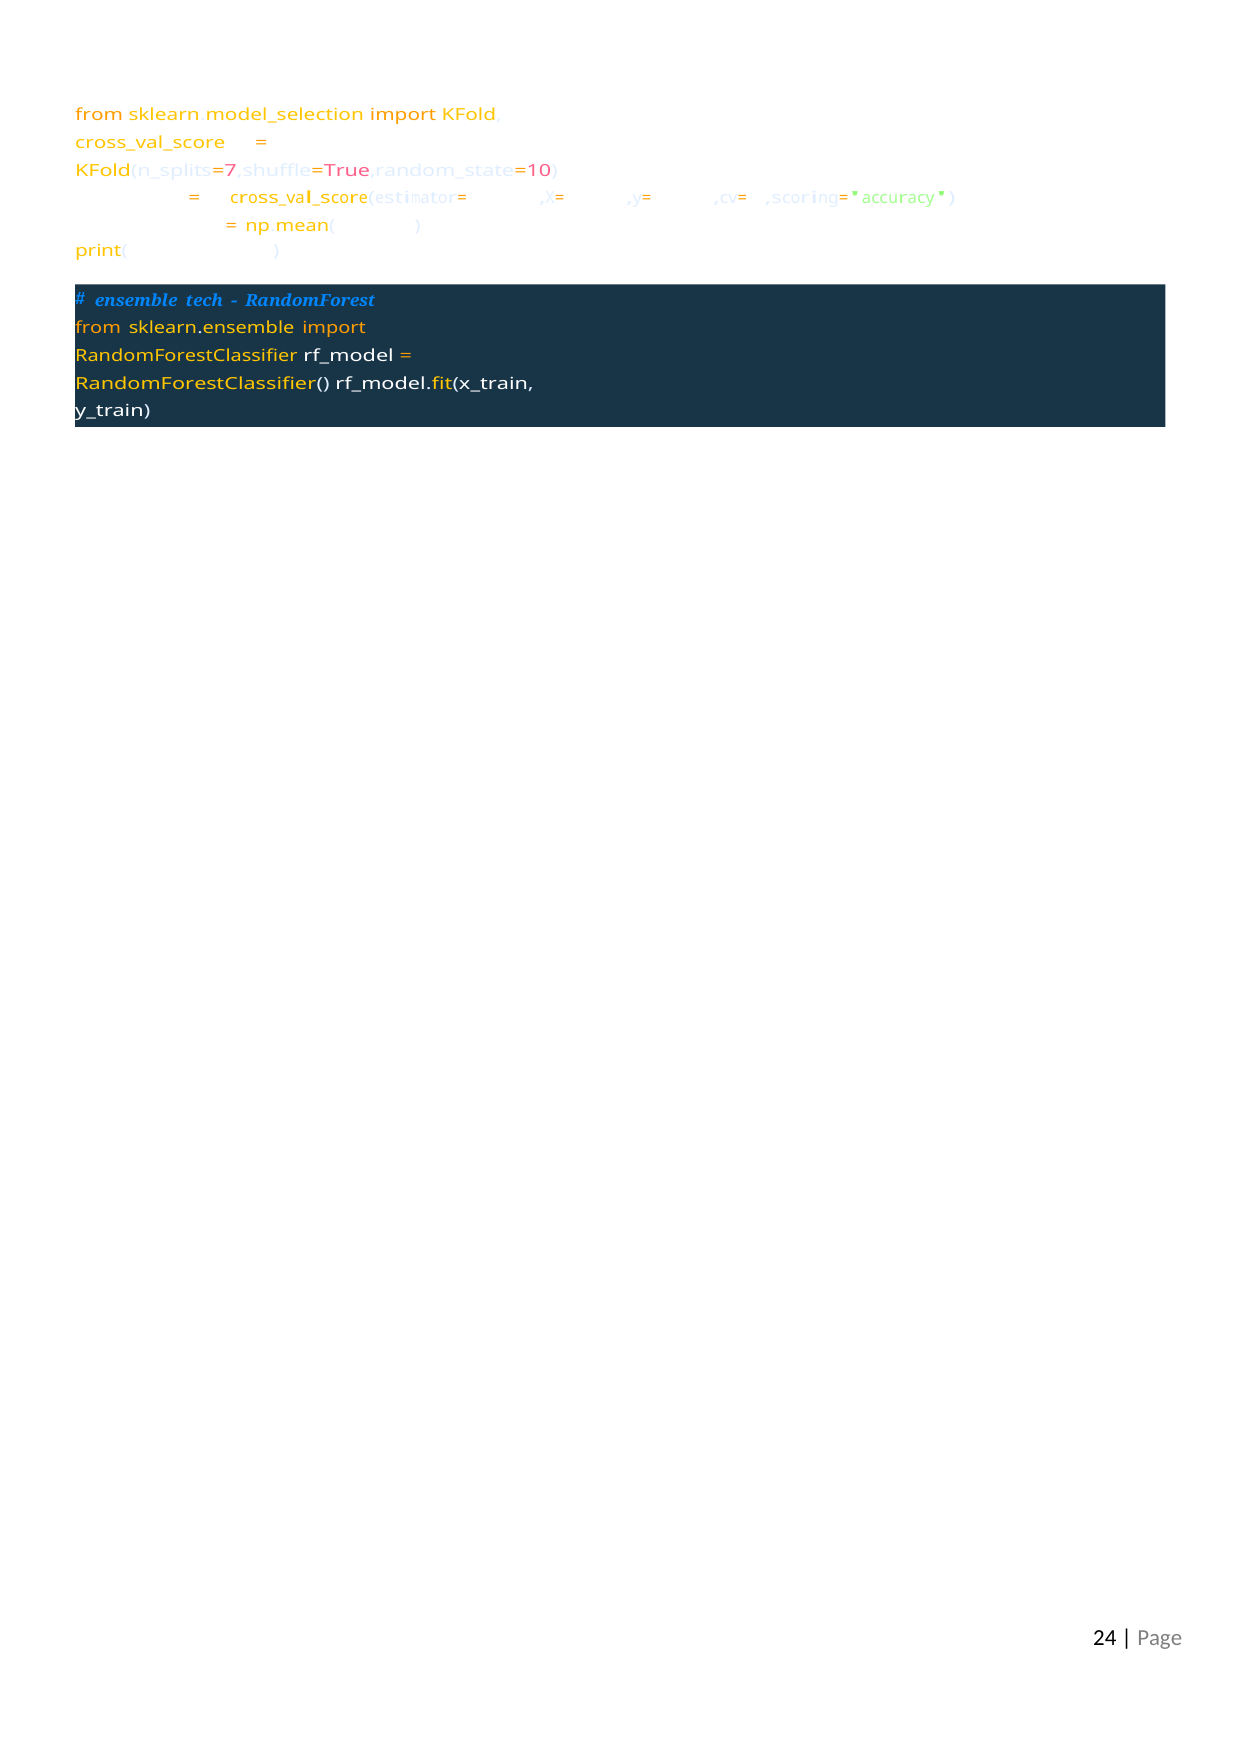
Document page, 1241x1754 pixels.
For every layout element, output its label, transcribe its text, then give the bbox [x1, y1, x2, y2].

text cv_score = cross_val_score(estimator=nb_model,X=x_train,y=y_train,cv=kf,scoring='accuracy') mean_cv_score = np.mean(cv_score) [75, 186, 1068, 236]
picture [75, 292, 85, 304]
text from sklearn.model_selection import KFold, cross_val_score kf = KFold(n_splits=7,shuffle=True,random_state=10) [75, 103, 655, 181]
text print(mean_cv_score) [75, 241, 1182, 260]
